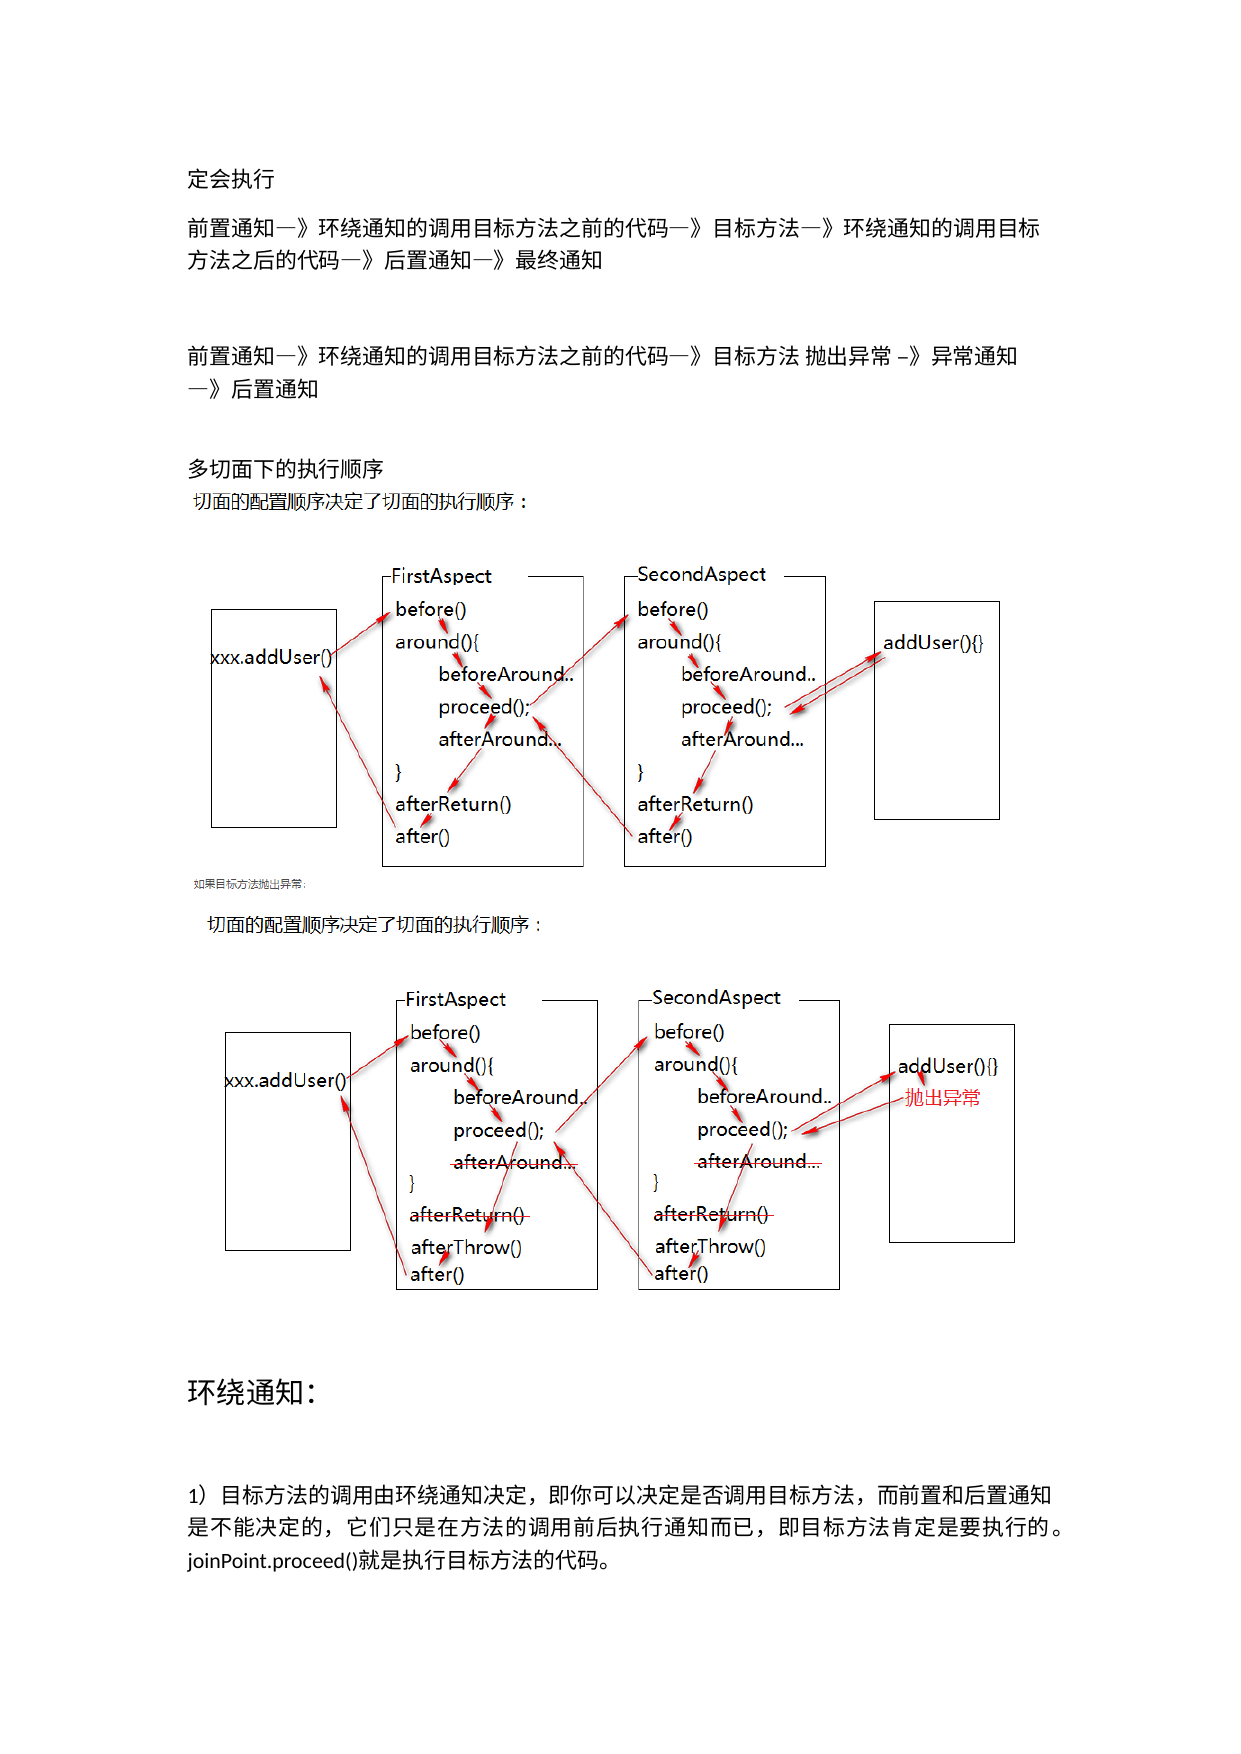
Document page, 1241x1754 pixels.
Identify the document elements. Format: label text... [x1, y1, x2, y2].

text 1）目标方法的调用由环绕通知决定，即你可以决定是否调用目标方法，而前置和后置通知是不能决定的，它们只是在方法的调用前后执行通知而已，即目标方法肯定是要执行的。joinPoint.proceed()就是执行目标方法的代码。 [187, 1477, 1053, 1575]
picture [187, 874, 1053, 1295]
text 前置通知—》环绕通知的调用目标方法之前的代码—》目标方法—》环绕通知的调用目标方法之后的代码—》后置通知—》最终通知 [187, 210, 1053, 275]
picture [187, 484, 1053, 869]
subtitle 环绕通知： [187, 1359, 1053, 1424]
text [187, 162, 1053, 194]
text 多切面下的执行顺序 [187, 452, 1053, 484]
text 前置通知—》环绕通知的调用目标方法之前的代码—》目标方法 抛出异常 –》异常通知—》后置通知 [187, 339, 1053, 404]
